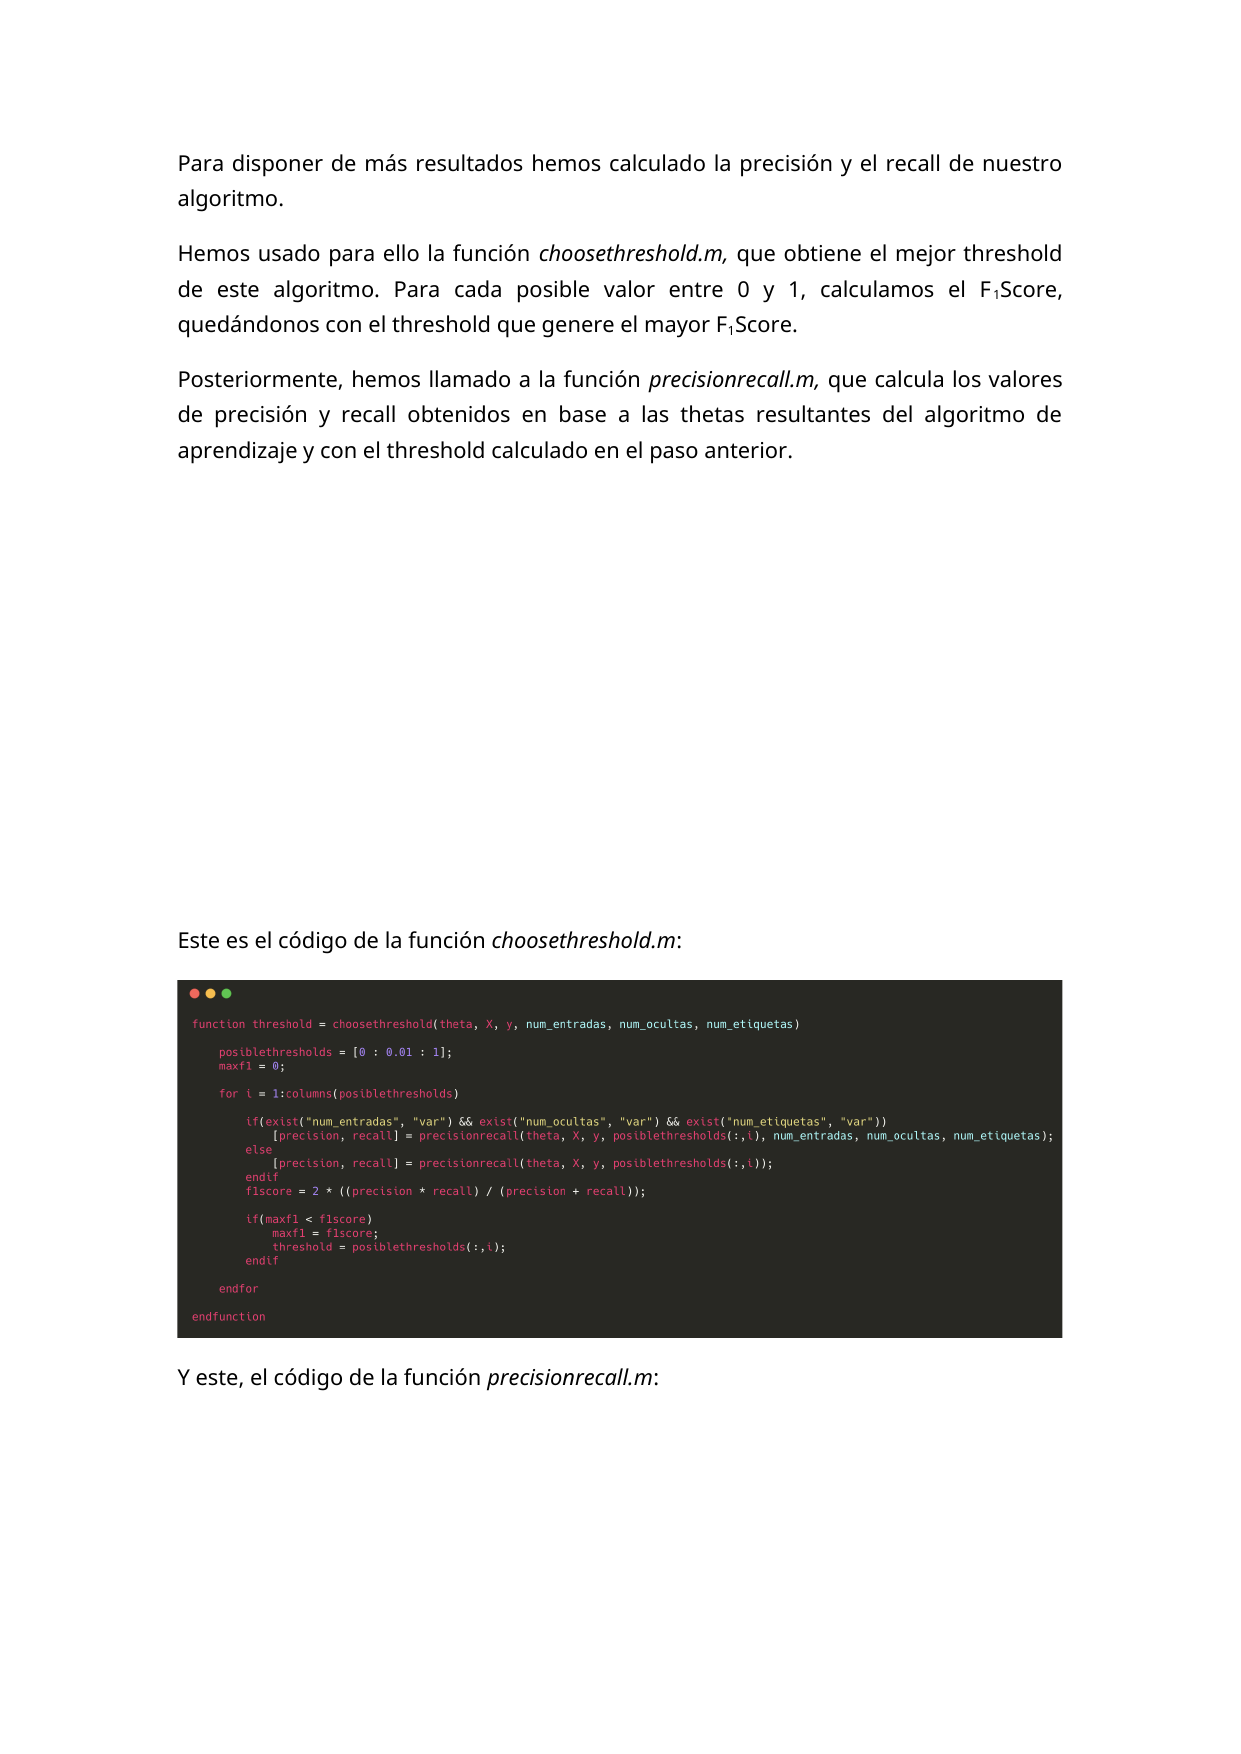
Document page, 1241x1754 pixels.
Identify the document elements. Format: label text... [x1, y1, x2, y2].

text Este es el código de la función choosethreshold.m: [177, 926, 1063, 955]
text Hemos usado para ello la función choosethreshold.m, que obtiene el mejor threshold de este algoritmo. Para cada posible valor entre 0 y 1, calculamos el F1Score, quedándonos con el threshold que genere el mayor F1Score. [177, 238, 1063, 339]
text Posteriormente, hemos llamado a la función precisionrecall.m, que calcula los valores de precisión y recall obtenidos en base a las thetas resultantes del algoritmo de aprendizaje y con el threshold calculado en el paso anterior. [177, 364, 1063, 465]
text Y este, el código de la función precisionrecall.m: [177, 1362, 1063, 1392]
text Para disponer de más resultados hemos calculado la precisión y el recall de nuestro algoritmo. [177, 148, 1063, 213]
picture [177, 980, 1063, 1338]
